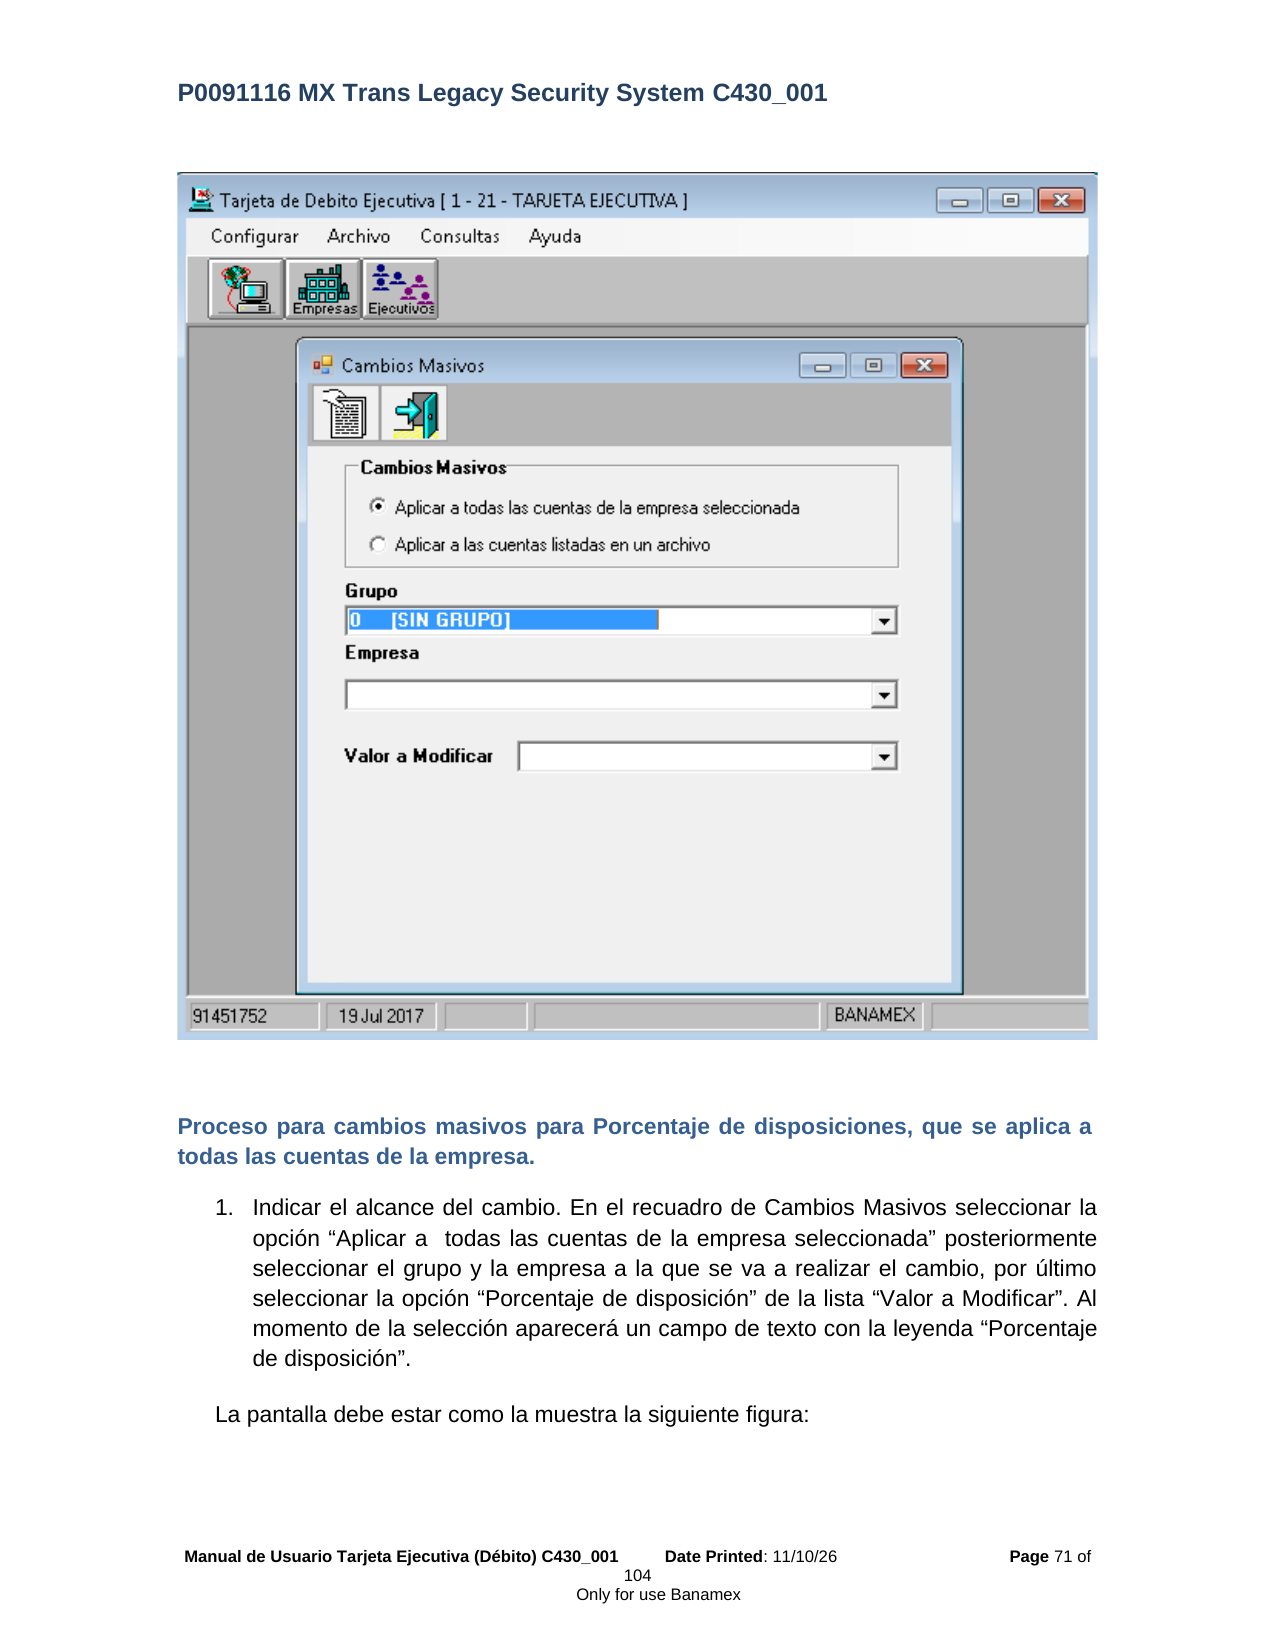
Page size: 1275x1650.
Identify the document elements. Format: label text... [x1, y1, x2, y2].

picture [177, 172, 1098, 1040]
list Indicar el alcance del cambio. En el recuadro de Cambios Masivos seleccionar la opción “Aplicar a todas las cuentas de la empresa seleccionada” posteriormente seleccionar el grupo y la empresa a la que se va a realizar el cambio, por último seleccionar la opción “Porcentaje de disposición” de la lista “Valor a Modificar”. Al momento de la selección aparecerá un campo de texto con la leyenda “Porcentaje de disposición”. [215, 1194, 1098, 1372]
text La pantalla debe estar como la muestra la siguiente figura: [215, 1401, 1098, 1427]
text Proceso para cambios masivos para Porcentaje de disposiciones, que se aplica a todas las cuentas de la empresa. [177, 1113, 1093, 1169]
